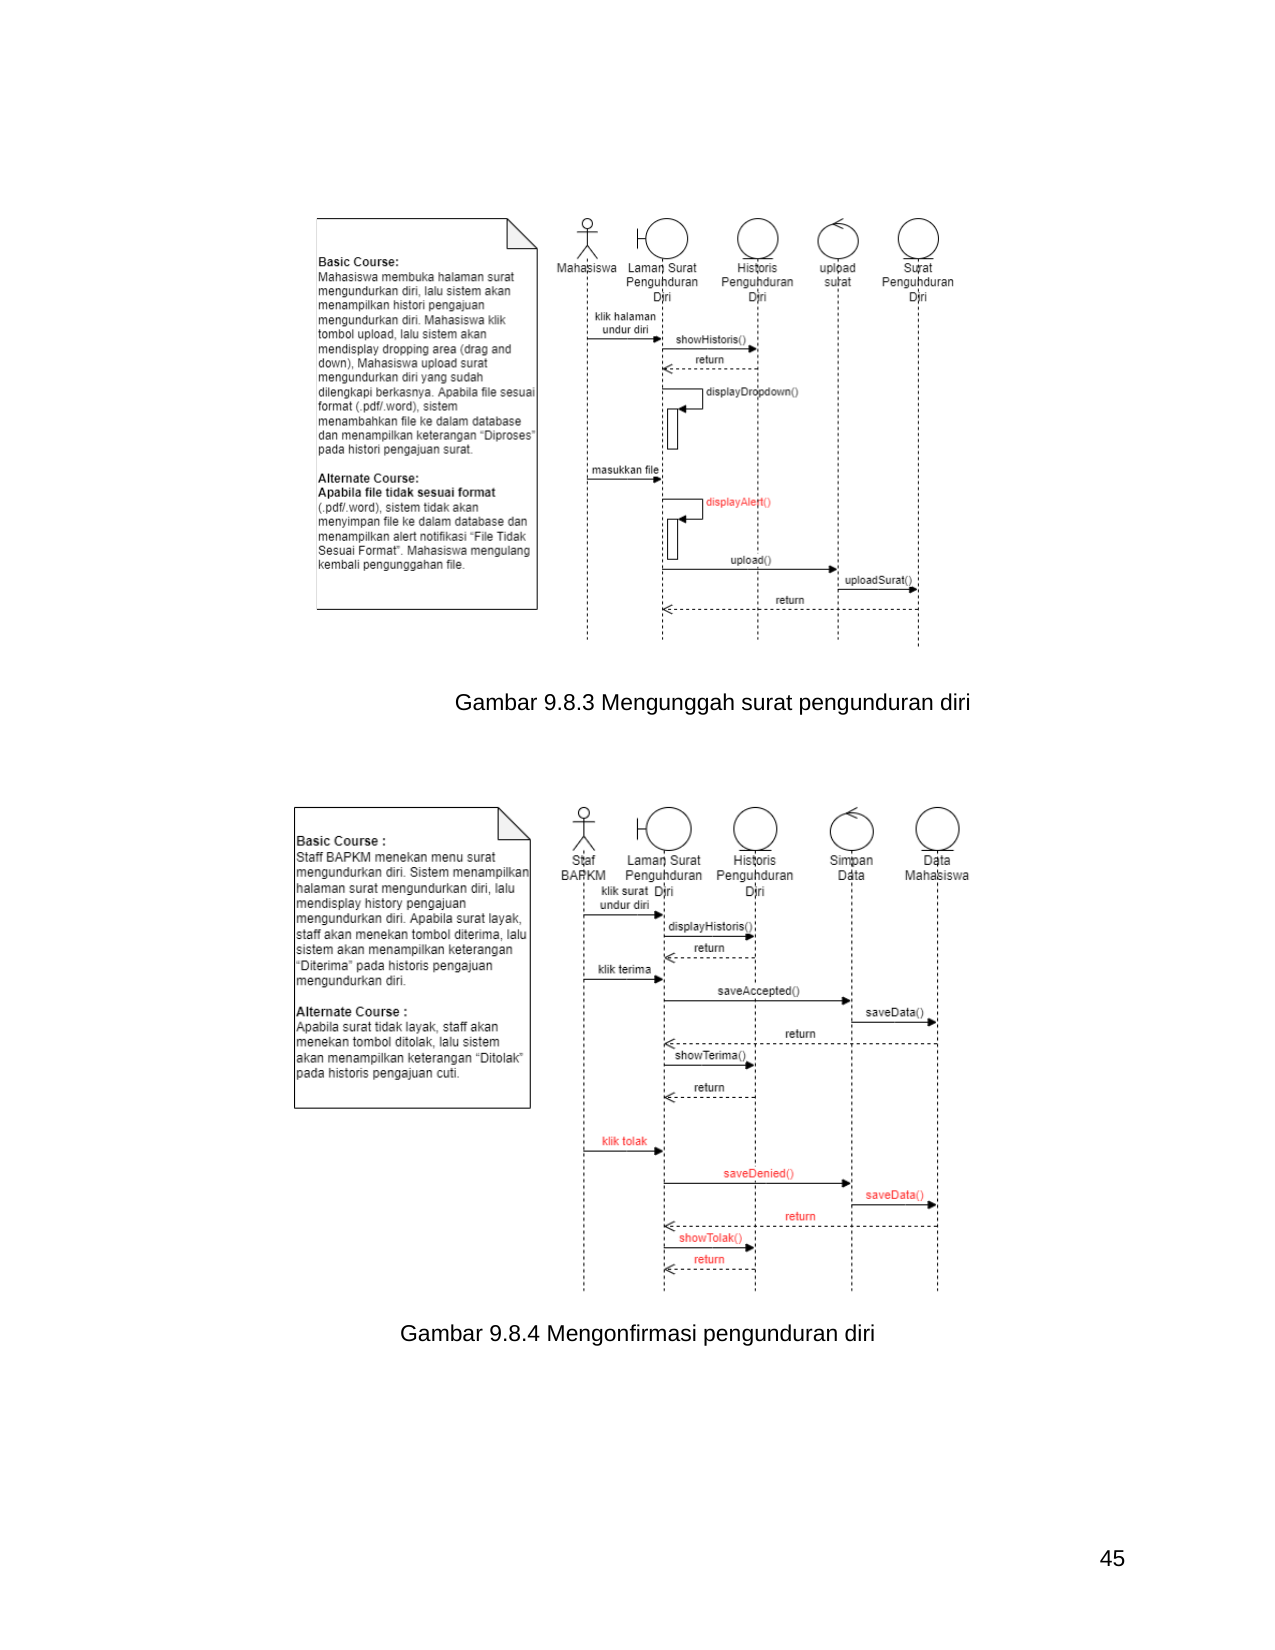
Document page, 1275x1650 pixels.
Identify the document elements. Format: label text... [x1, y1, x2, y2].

picture [294, 749, 981, 1316]
picture [316, 150, 959, 686]
text Gambar 9.8.4 Mengonfirmasi pengunduran diri [150, 1320, 1125, 1346]
text Gambar 9.8.3 Mengunggah surat pengunduran diri [150, 689, 1125, 716]
